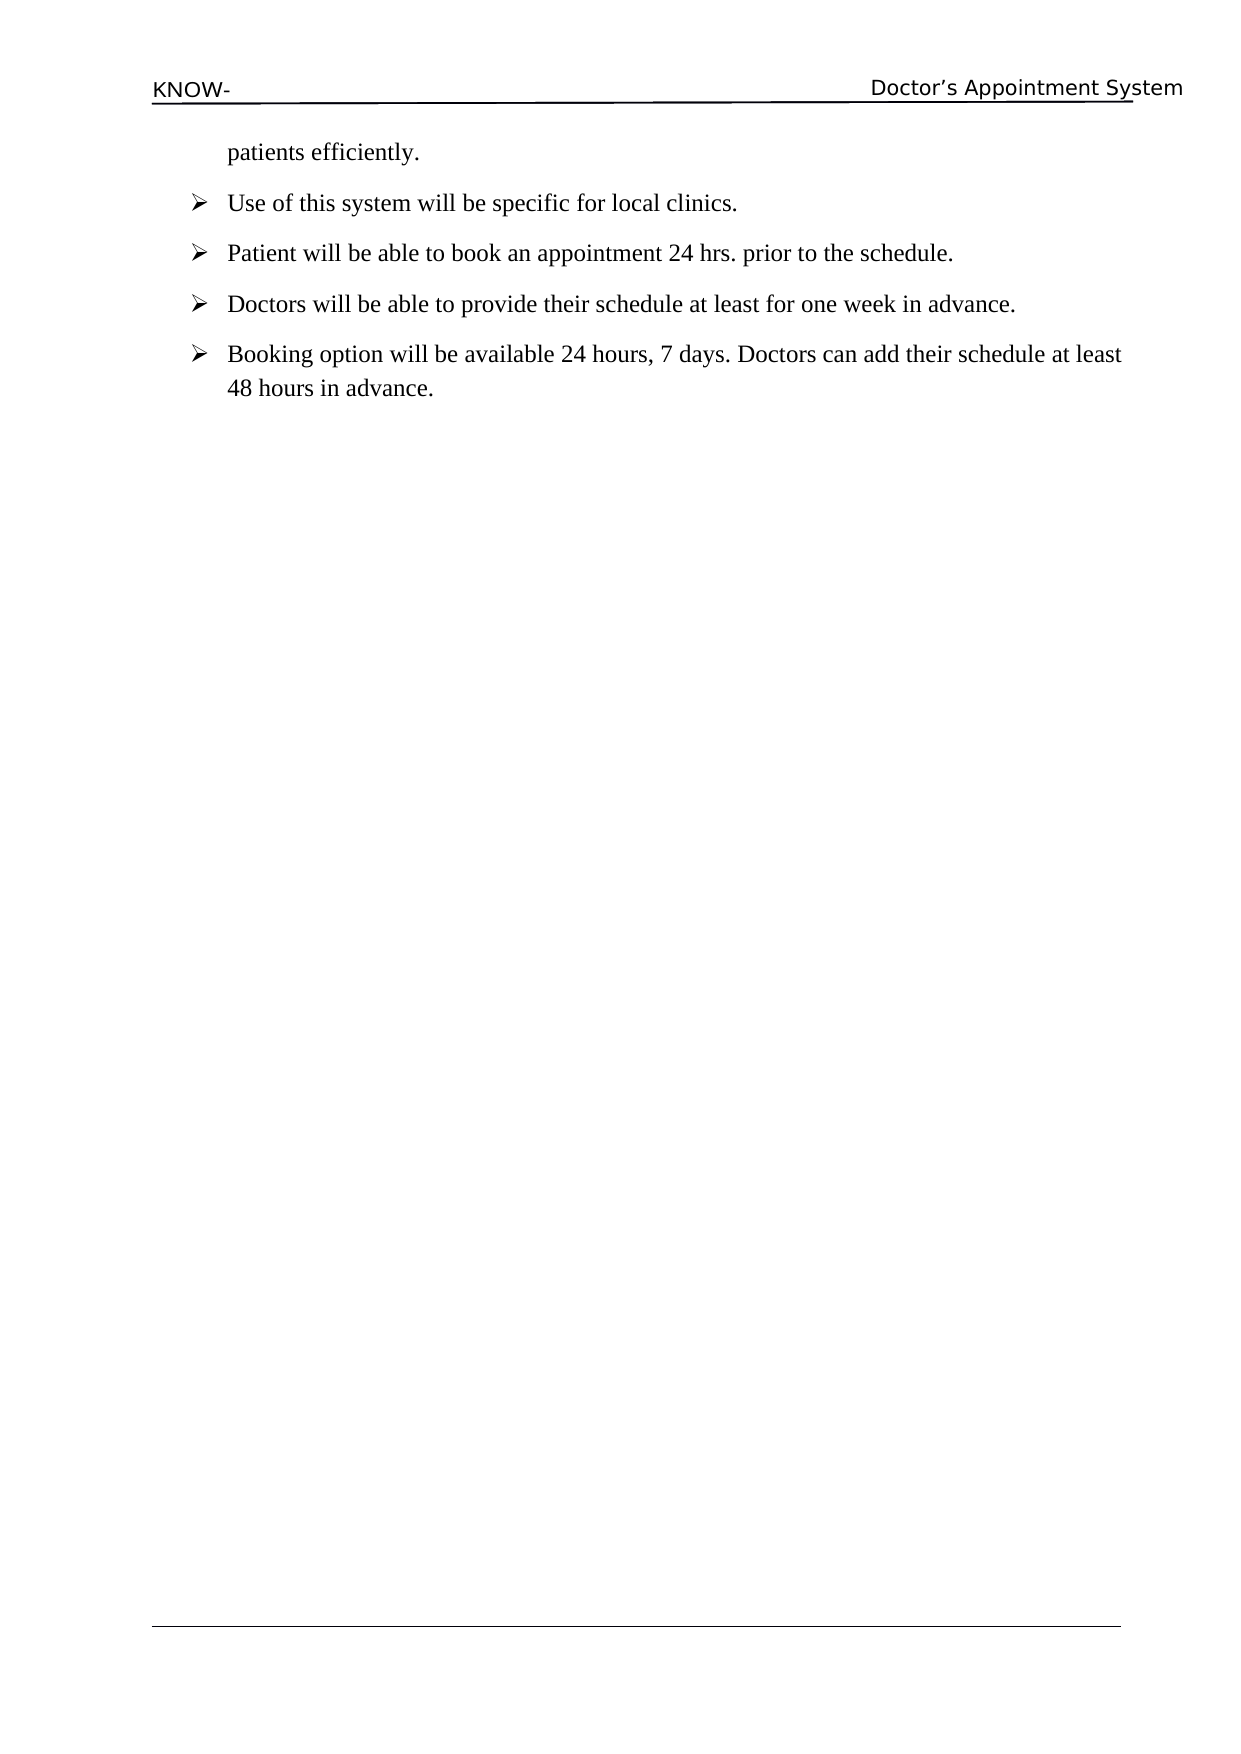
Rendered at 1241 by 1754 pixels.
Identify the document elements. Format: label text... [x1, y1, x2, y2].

list Patient will be able to book an appointment 24 hrs. prior to the schedule. [189, 238, 1122, 267]
list Doctors will be able to provide their schedule at least for one week in advance. [189, 289, 1122, 318]
list Booking option will be available 24 hours, 7 days. Doctors can add their schedule at least 48 hours in advance. [189, 339, 1122, 401]
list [189, 137, 1122, 166]
list Use of this system will be specific for local clinics. [189, 188, 1122, 217]
